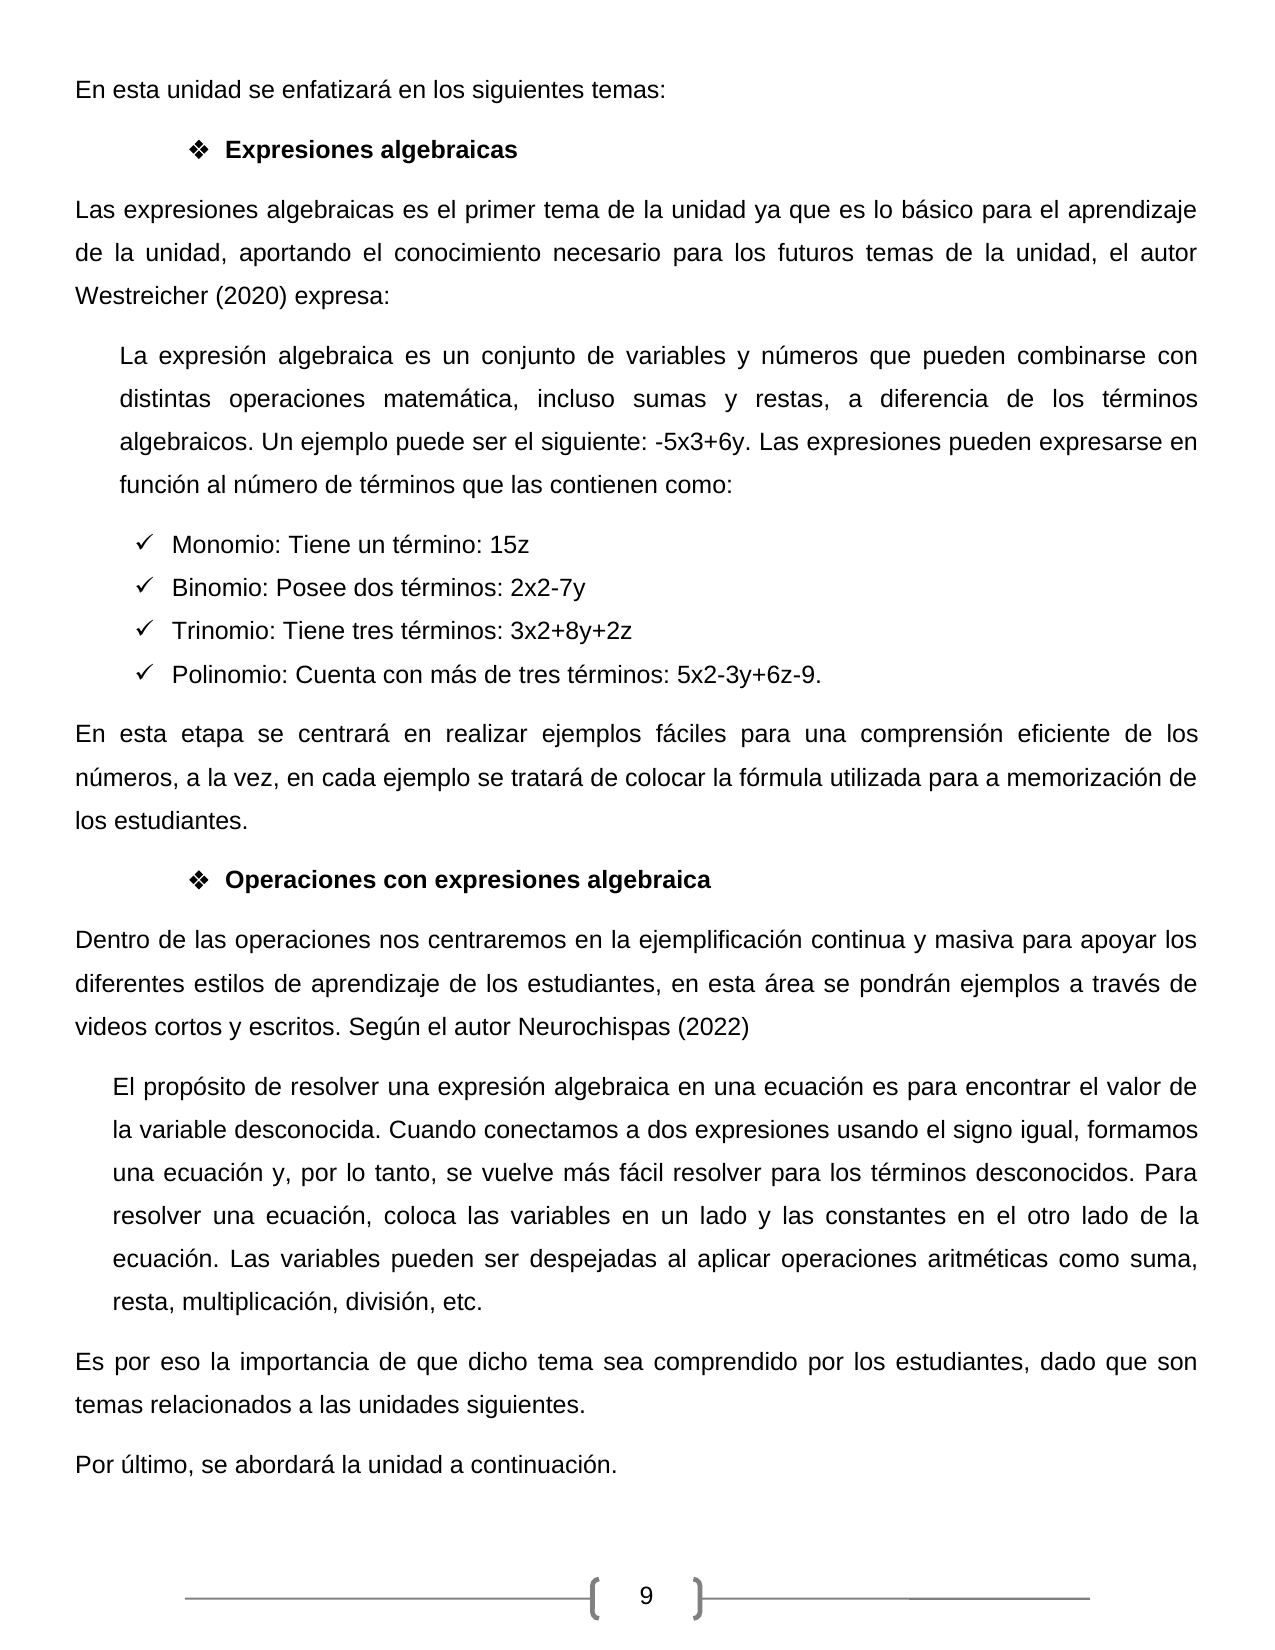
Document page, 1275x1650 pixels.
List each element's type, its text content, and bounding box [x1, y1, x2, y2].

text Dentro de las operaciones nos centraremos en la ejemplificación continua y masiva para apoyar los diferentes estilos de aprendizaje de los estudiantes, en esta área se pondrán ejemplos a través de videos cortos y escritos. Según el autor Neurochispas (2022) [75, 925, 1200, 1040]
text En esta unidad se enfatizará en los siguientes temas: [75, 75, 1200, 104]
text Es por eso la importancia de que dicho tema sea comprendido por los estudiantes, dado que son temas relacionados a las unidades siguientes. [75, 1347, 1200, 1419]
list Monomio: Tiene un término: 15z [134, 530, 1200, 559]
text Las expresiones algebraicas es el primer tema de la unidad ya que es lo básico para el aprendizaje de la unidad, aportando el conocimiento necesario para los futuros temas de la unidad, el autor Westreicher (2020) expresa: [75, 195, 1200, 310]
text En esta etapa se centrará en realizar ejemplos fáciles para una comprensión eficiente de los números, a la vez, en cada ejemplo se tratará de colocar la fórmula utilizada para a memorización de los estudiantes. [75, 719, 1200, 834]
text La expresión algebraica es un conjunto de variables y números que pueden combinarse con distintas operaciones matemática, incluso sumas y restas, a diferencia de los términos algebraicos. Un ejemplo puede ser el siguiente: -5x3+6y. Las expresiones pueden expresarse en función al número de términos que las contienen como: [119, 341, 1200, 499]
list Expresiones algebraicas [187, 135, 1200, 164]
text El propósito de resolver una expresión algebraica en una ecuación es para encontrar el valor de la variable desconocida. Cuando conectamos a dos expresiones usando el signo igual, formamos una ecuación y, por lo tanto, se vuelve más fácil resolver para los términos desconocidos. Para resolver una ecuación, coloca las variables en un lado y las constantes en el otro lado de la ecuación. Las variables pueden ser despejadas al aplicar operaciones aritméticas como suma, resta, multiplicación, división, etc. [112, 1071, 1200, 1316]
list Trinomio: Tiene tres términos: 3x2+8y+2z [134, 616, 1200, 645]
list Binomio: Posee dos términos: 2x2-7y [134, 573, 1200, 602]
text Por último, se abordará la unidad a continuación. [75, 1450, 1200, 1478]
list Operaciones con expresiones algebraica [187, 866, 1200, 894]
list Polinomio: Cuenta con más de tres términos: 5x2-3y+6z-9. [134, 659, 1200, 688]
